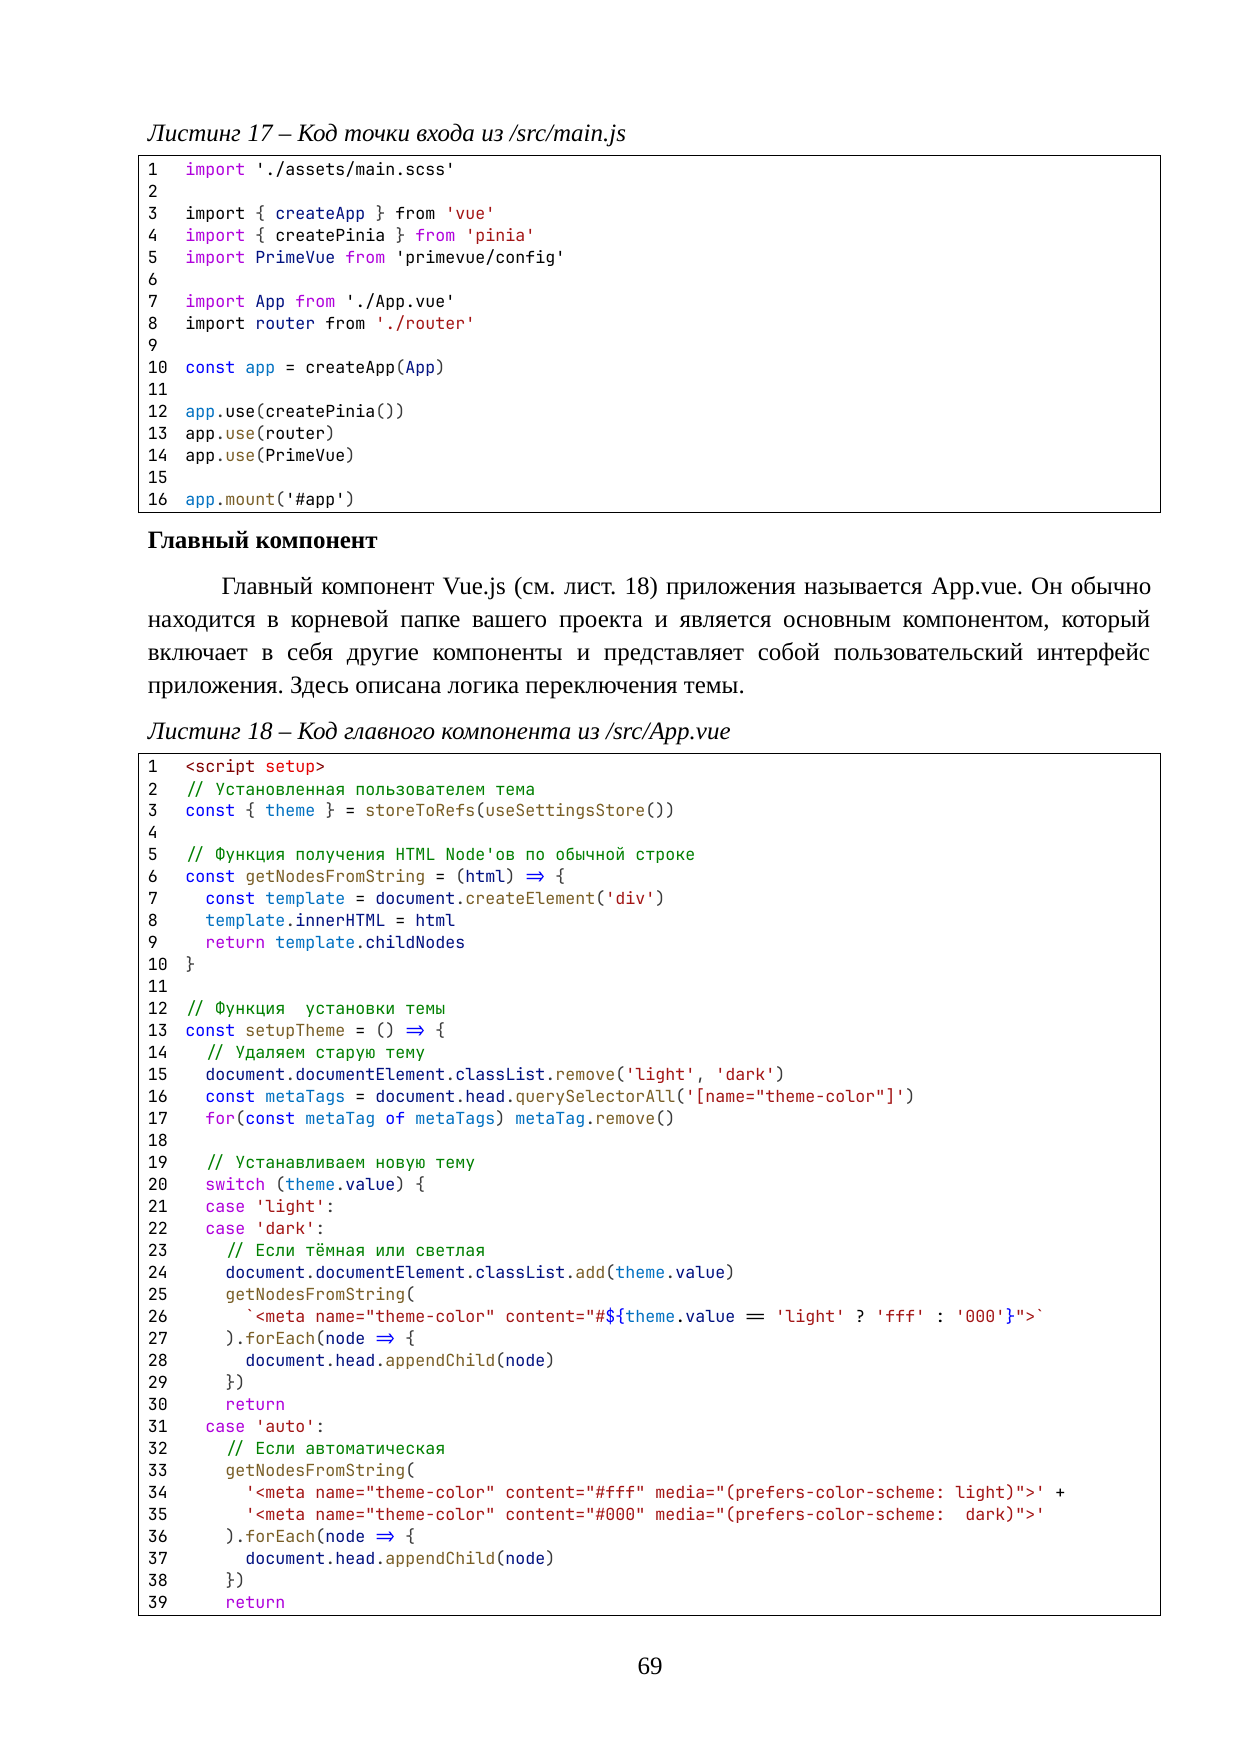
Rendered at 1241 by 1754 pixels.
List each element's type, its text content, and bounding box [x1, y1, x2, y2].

list const metaTags = document.head.querySelectorAll('[name="theme-color"]') [148, 1086, 1152, 1108]
text import { createApp } from 'vue' [148, 202, 1152, 224]
list // Устанавливаем новую тему [148, 1152, 1152, 1173]
list // Если автоматическая [148, 1437, 1152, 1459]
text app.use(PrimeVue) [148, 444, 1152, 466]
list case 'light': [148, 1196, 1152, 1217]
list import './assets/main.scss' [139, 156, 1160, 180]
text app.mount('#app') [139, 485, 1160, 512]
list return template.childNodes [148, 932, 1152, 954]
text const app = createApp(App) [148, 356, 1152, 378]
text Листинг 17 – Код точки входа из /src/main.js [148, 118, 1152, 147]
list document.head.appendChild(node) [148, 1547, 1152, 1569]
list return [139, 1588, 1160, 1615]
list // Функция установки темы [148, 998, 1152, 1020]
text import { createPinia } from 'pinia' [148, 224, 1152, 246]
list `<meta name="theme-color" content="#${theme.value == 'light' ? 'fff' : '000'}">` [148, 1305, 1152, 1327]
list <script setup> [139, 754, 1160, 778]
list const template = document.createElement('div') [148, 888, 1152, 910]
text Главный компонент Vue.js (см. лист. 18) приложения называется App.vue. Он обычно находится в корневой папке вашего проекта и является основным компонентом, который включает в себя другие компоненты и представляет собой пользовательский интерфейс приложения. Здесь описана логика переключения темы. [148, 571, 1152, 699]
list for(const metaTag of metaTags) metaTag.remove() [148, 1108, 1152, 1129]
list return [148, 1393, 1152, 1415]
list template.innerHTML = html [148, 910, 1152, 932]
text Главный компонент [148, 526, 1152, 554]
list // Установленная пользователем тема [148, 778, 1152, 800]
list const getNodesFromString = (html) => { [148, 866, 1152, 888]
list case 'dark': [148, 1217, 1152, 1239]
list ).forEach(node => { [148, 1525, 1152, 1547]
list const setupTheme = () => { [148, 1020, 1152, 1042]
list const { theme } = storeToRefs(useSettingsStore()) [148, 800, 1152, 822]
text import App from './App.vue' [148, 290, 1152, 312]
list getNodesFromString( [148, 1459, 1152, 1481]
list '<meta name="theme-color" content="#000" media="(prefers-color-scheme: dark)">' [148, 1503, 1152, 1525]
list } [148, 954, 1152, 976]
text Листинг 18 – Код главного компонента из /src/App.vue [148, 716, 1152, 744]
list '<meta name="theme-color" content="#fff" media="(prefers-color-scheme: light)">' + [148, 1481, 1152, 1503]
text import router from './router' [148, 312, 1152, 334]
list getNodesFromString( [148, 1283, 1152, 1305]
list // Если тёмная или светлая [148, 1239, 1152, 1261]
text app.use(router) [148, 422, 1152, 444]
text app.use(createPinia()) [148, 400, 1152, 422]
list document.head.appendChild(node) [148, 1349, 1152, 1371]
list // Функция получения HTML Node'ов по обычной строке [148, 844, 1152, 866]
list }) [148, 1371, 1152, 1393]
list }) [148, 1569, 1152, 1588]
list case 'auto': [148, 1415, 1152, 1437]
list document.documentElement.classList.remove('light', 'dark') [148, 1064, 1152, 1086]
list // Удаляем старую тему [148, 1042, 1152, 1064]
list ).forEach(node => { [148, 1327, 1152, 1349]
list switch (theme.value) { [148, 1173, 1152, 1196]
text import PrimeVue from 'primevue/config' [148, 246, 1152, 268]
list document.documentElement.classList.add(theme.value) [148, 1261, 1152, 1283]
